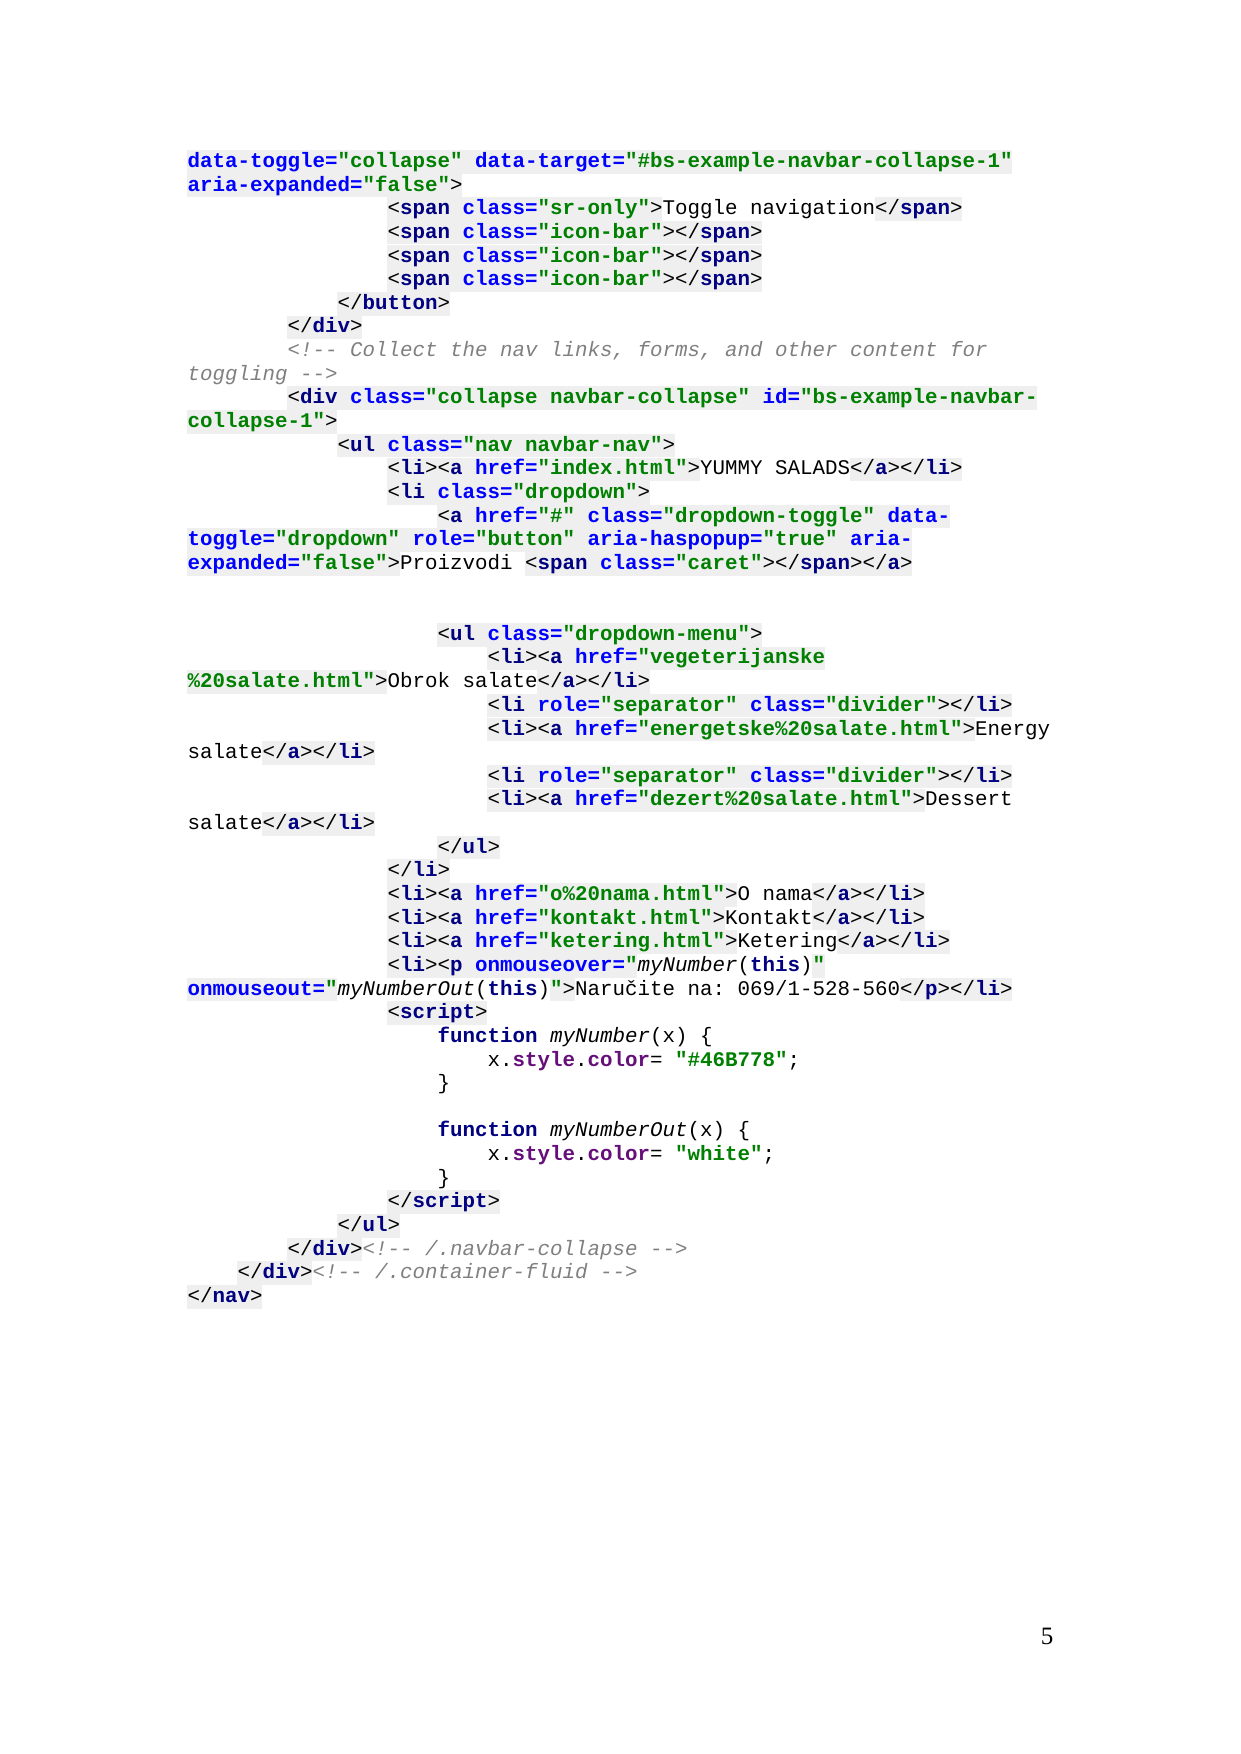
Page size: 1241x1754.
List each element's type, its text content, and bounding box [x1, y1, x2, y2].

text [187, 150, 1053, 576]
text <ul class="dropdown-menu"> <li><a href="vegeterijanske%20salate.html">Obrok salate</a></li> <li role="separator" class="divider"></li> <li><a href="energetske%20salate.html">Energy salate</a></li> <li role="separator" class="divider"></li> <li><a href="dezert%20salate.html">Dessert salate</a></li> </ul> </li> <li><a href="o%20nama.html">O nama</a></li> <li><a href="kontakt.html">Kontakt</a></li> <li><a href="ketering.html">Ketering</a></li> <li><p onmouseover="myNumber(this)" onmouseout="myNumberOut(this)">Naručite na: 069/1-528-560</p></li> <script> function myNumber(x) { x.style.color= "#46B778"; } function myNumberOut(x) { x.style.color= "white"; } </script> </ul> </div><!-- /.navbar-collapse --> </div><!-- /.container-fluid --> </nav> [187, 599, 1053, 1309]
